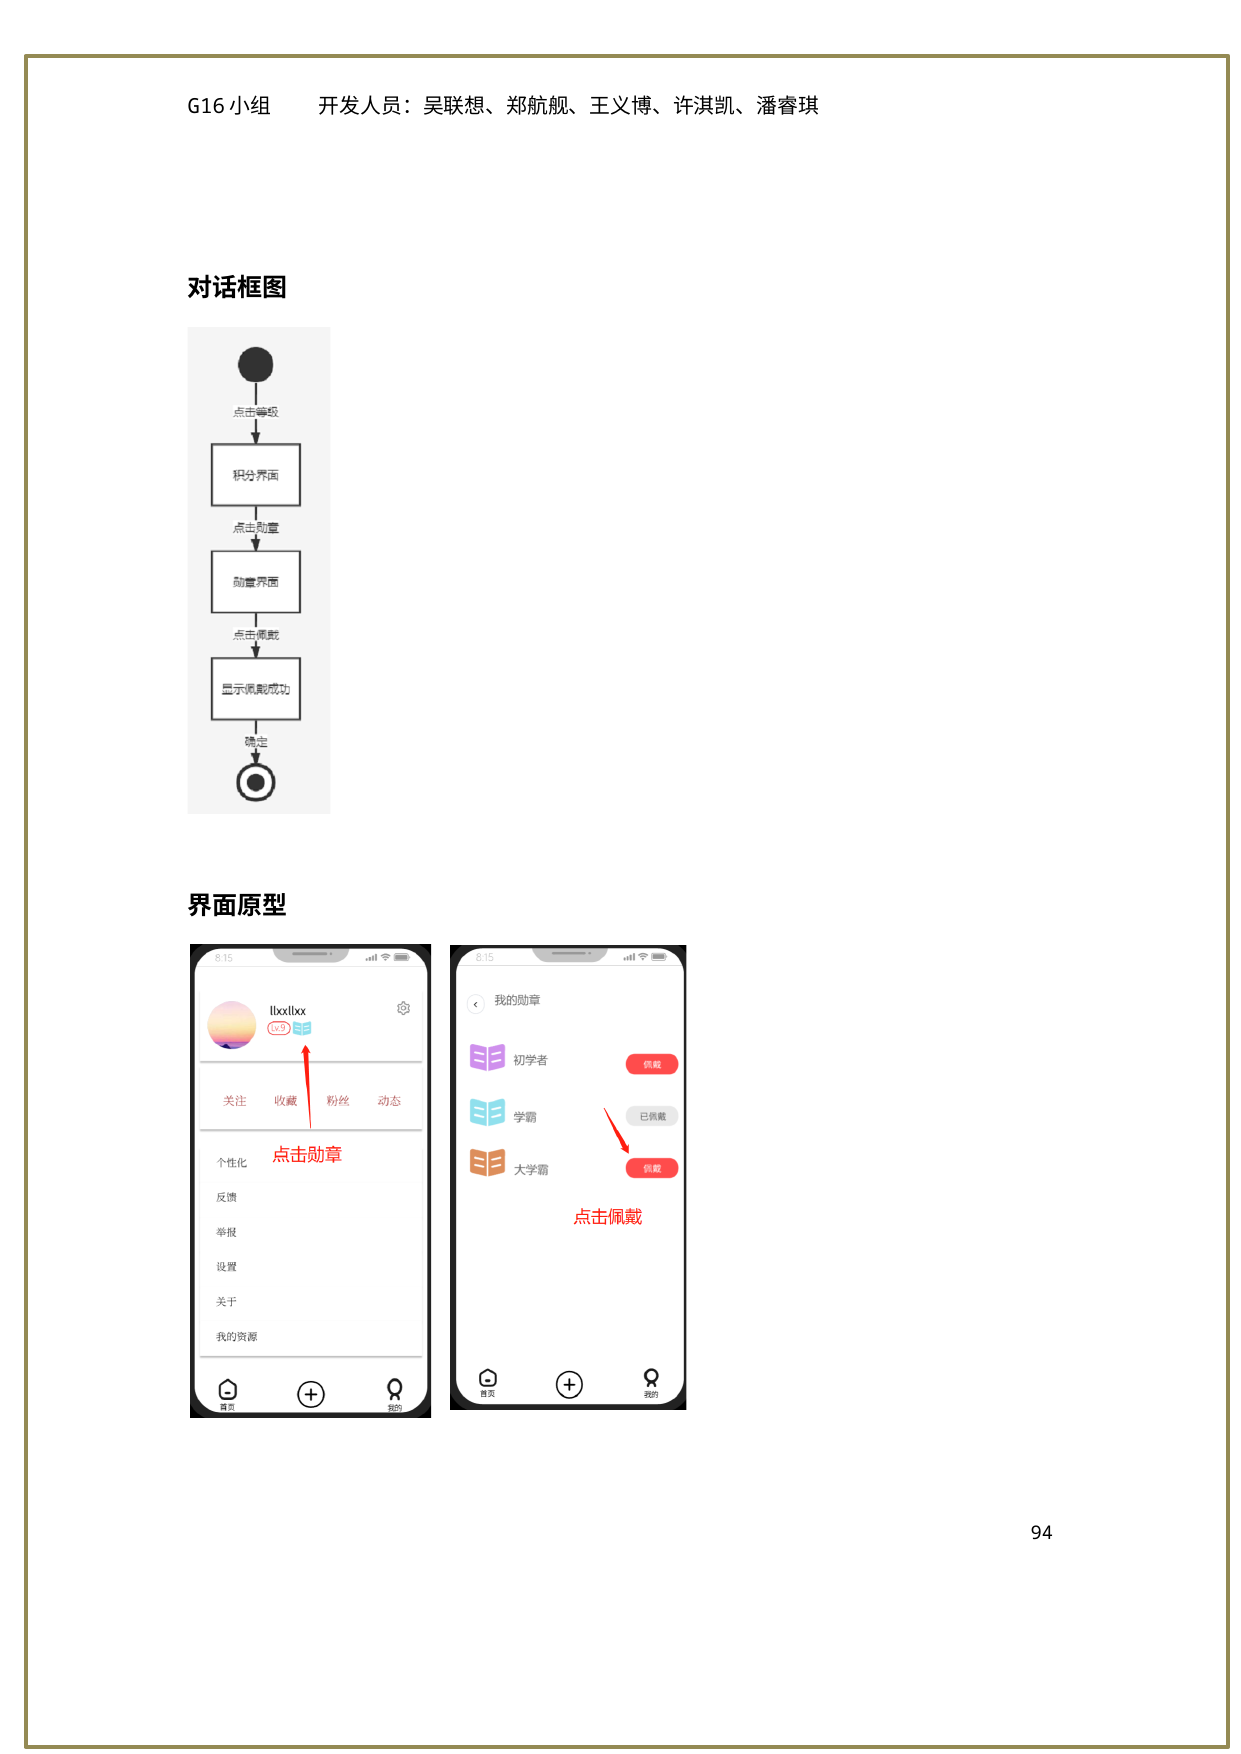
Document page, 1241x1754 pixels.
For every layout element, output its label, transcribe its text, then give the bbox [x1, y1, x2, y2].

picture [187, 327, 331, 814]
subtitle 对话框图 [187, 267, 1053, 303]
picture [190, 944, 432, 1418]
picture [450, 945, 687, 1410]
subtitle 界面原型 [187, 885, 1053, 922]
